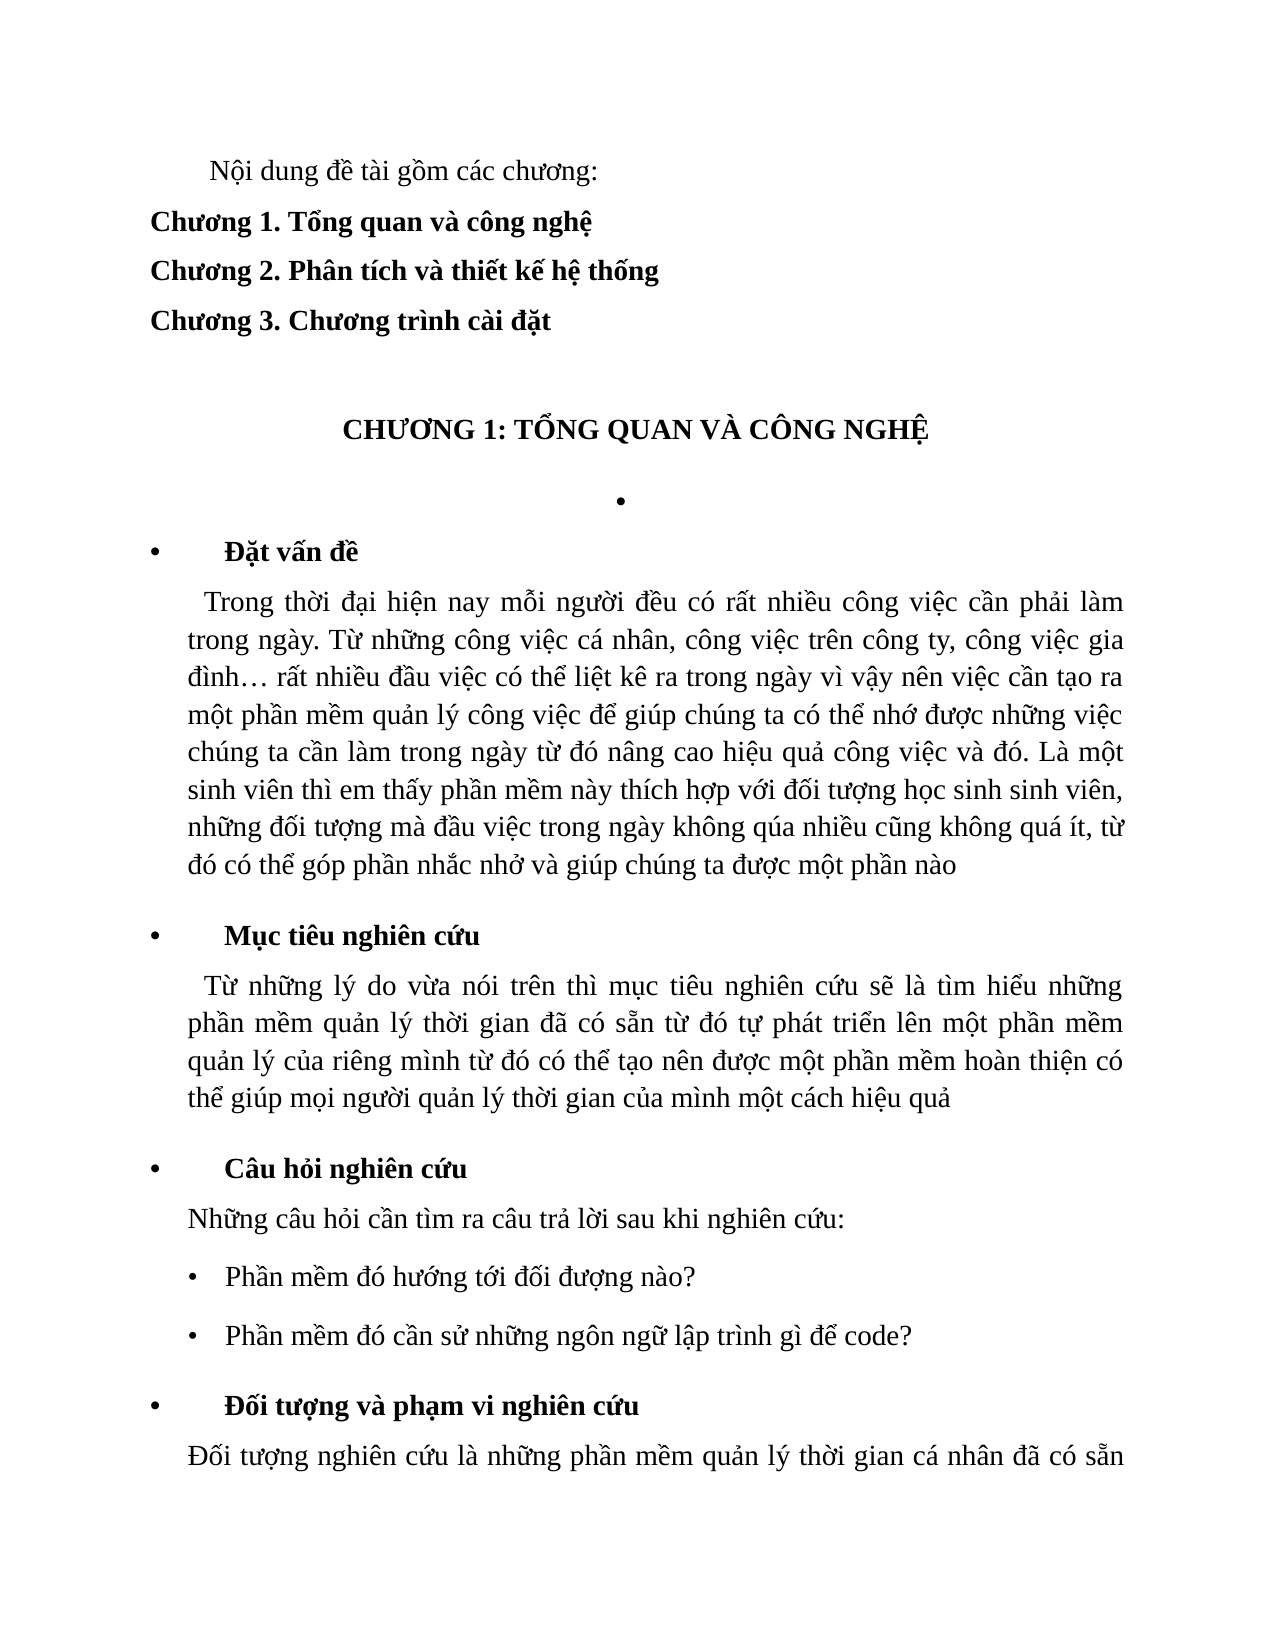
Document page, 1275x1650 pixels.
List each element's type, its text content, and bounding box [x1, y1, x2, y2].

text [187, 1436, 1125, 1473]
text Từ những lý do vừa nói trên thì mục tiêu nghiên cứu sẽ là tìm hiểu những phần mềm quản lý thời gian đã có sẵn từ đó tự phát triển lên một phần mềm quản lý của riêng mình từ đó có thể tạo nên được một phần mềm hoàn thiện có thể giúp mọi người quản lý thời gian của mình một cách hiệu quả [187, 965, 1125, 1115]
text Chương 3. Chương trình cài đặt [150, 307, 1125, 336]
list Mục tiêu nghiên cứu [150, 915, 1125, 952]
text Trong thời đại hiện nay mỗi người đều có rất nhiều công việc cần phải làm trong ngày. Từ những công việc cá nhân, công việc trên công ty, công việc gia đình… rất nhiều đầu việc có thể liệt kê ra trong ngày vì vậy nên việc cần tạo ra một phần mềm quản lý công việc để giúp chúng ta có thể nhớ được những việc chúng ta cần làm trong ngày từ đó nâng cao hiệu quả công việc và đó. Là một sinh viên thì em thấy phần mềm này thích hợp với đối tượng học sinh sinh viên, những đối tượng mà đầu việc trong ngày không qúa nhiều cũng không quá ít, từ đó có thể góp phần nhắc nhở và giúp chúng ta được một phần nào [187, 582, 1125, 882]
text CHƯƠNG 1: TỔNG QUAN VÀ CÔNG NGHỆ [150, 419, 1122, 444]
text Nội dung đề tài gồm các chương: [150, 150, 1125, 187]
list Phần mềm đó cần sử những ngôn ngữ lập trình gì để code? [187, 1315, 1125, 1352]
list Câu hỏi nghiên cứu [150, 1148, 1125, 1186]
text Chương 1. Tổng quan và công nghệ [150, 208, 1125, 237]
list Đặt vấn đề [150, 532, 1125, 569]
text Những câu hỏi cần tìm ra câu trả lời sau khi nghiên cứu: [187, 1198, 1125, 1236]
text Chương 2. Phân tích và thiết kế hệ thống [150, 258, 1125, 287]
list Đối tượng và phạm vi nghiên cứu [150, 1386, 1125, 1423]
list Phần mềm đó hướng tới đối đượng nào? [187, 1257, 1125, 1294]
